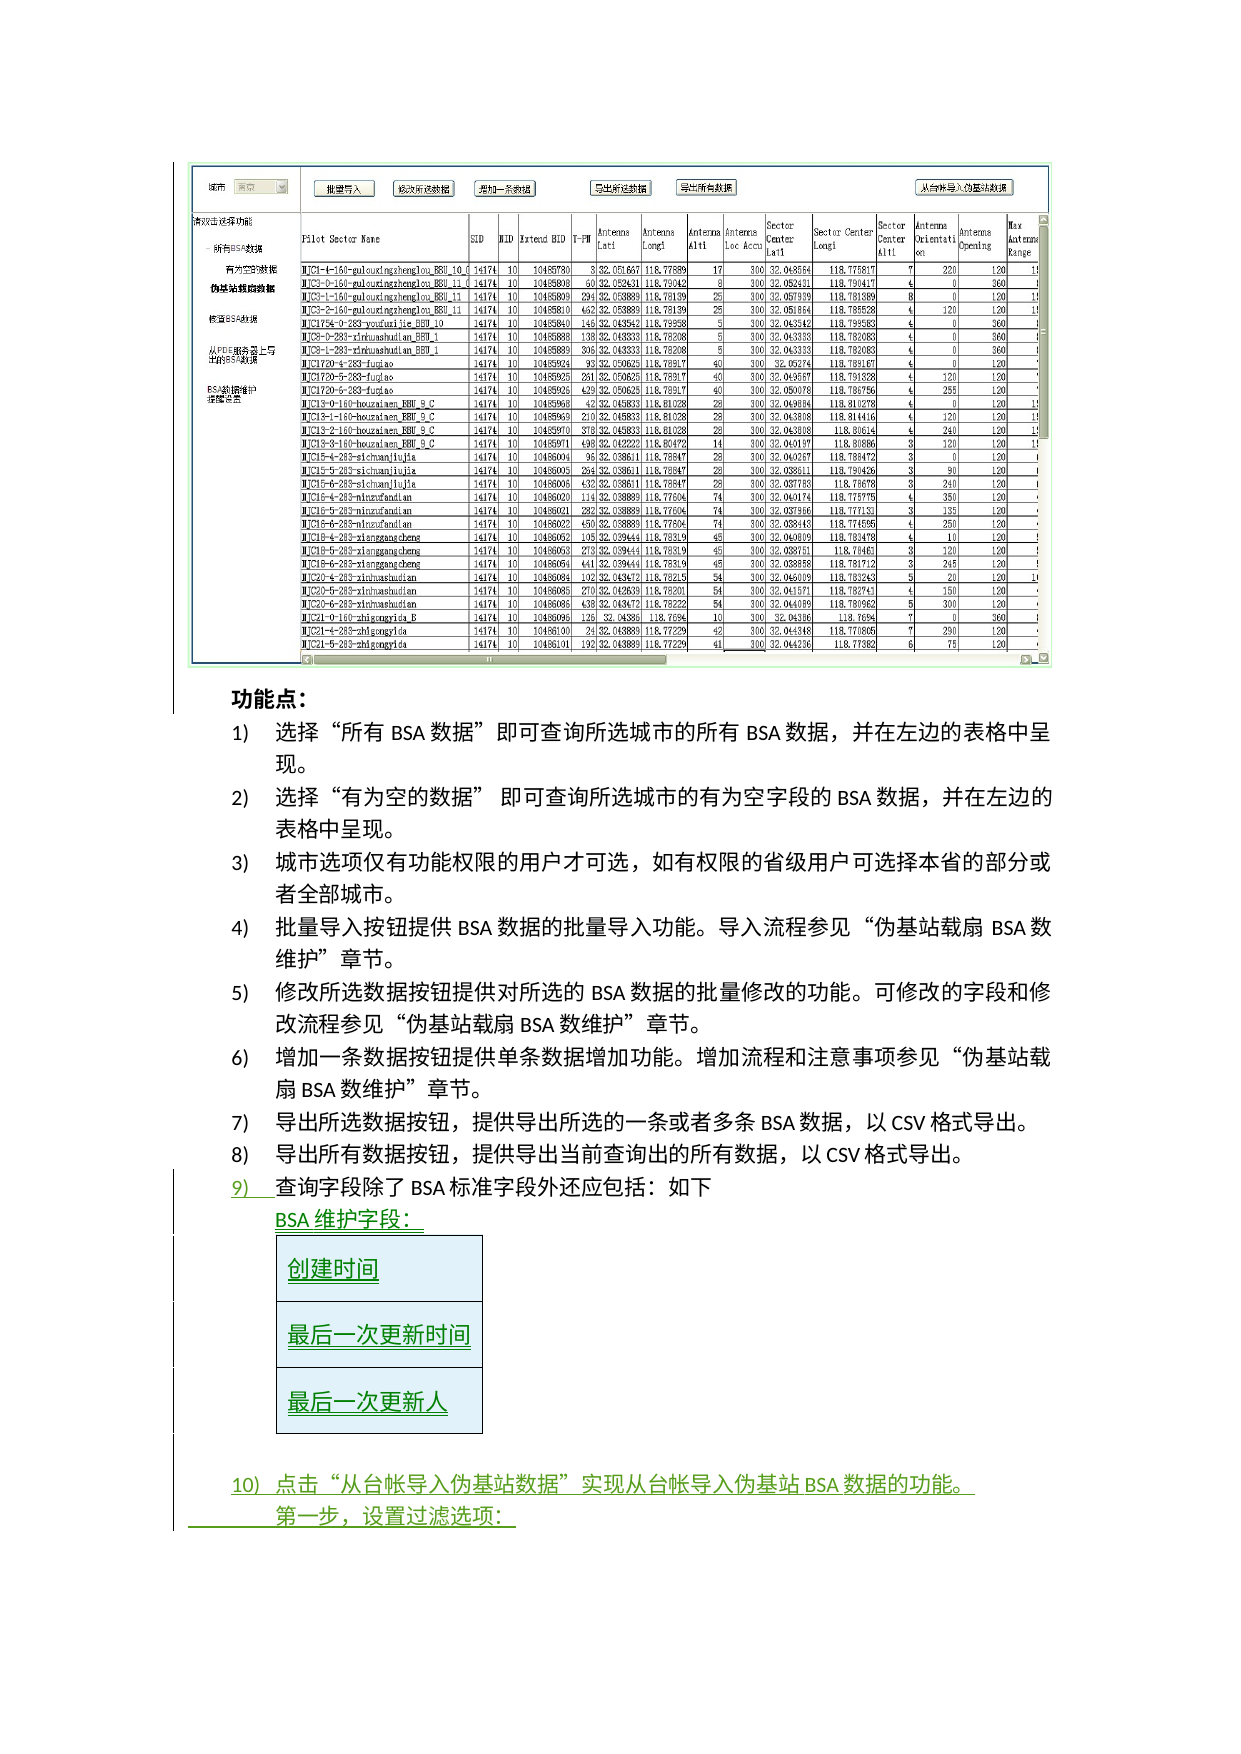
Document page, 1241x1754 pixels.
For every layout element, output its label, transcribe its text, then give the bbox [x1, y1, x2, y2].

picture [187, 162, 1053, 669]
list 城市选项仅有功能权限的用户才可选，如有权限的省级用户可选择本省的部分或者全部城市。 [231, 844, 1053, 909]
list 增加一条数据按钮提供单条数据增加功能。增加流程和注意事项参见“伪基站载扇BSA数维护”章节。 [231, 1039, 1053, 1104]
list 导出所选数据按钮，提供导出所选的一条或者多条BSA数据，以CSV格式导出。 [231, 1104, 1053, 1137]
list 功能点： [231, 682, 1053, 714]
list 修改所选数据按钮提供对所选的BSA数据的批量修改的功能。可修改的字段和修改流程参见“伪基站载扇BSA数维护”章节。 [231, 974, 1053, 1039]
list 查询字段除了BSA标准字段外还应包括：如下 [231, 1169, 1053, 1202]
list 选择“有为空的数据” 即可查询所选城市的有为空字段的BSA数据，并在左边的表格中呈现。 [231, 779, 1053, 844]
list 批量导入按钮提供BSA数据的批量导入功能。导入流程参见“伪基站载扇BSA数维护”章节。 [231, 909, 1053, 974]
list 导出所有数据按钮，提供导出当前查询出的所有数据，以CSV格式导出。 [231, 1137, 1053, 1169]
list 选择“所有BSA数据”即可查询所选城市的所有BSA数据，并在左边的表格中呈现。 [231, 714, 1053, 779]
